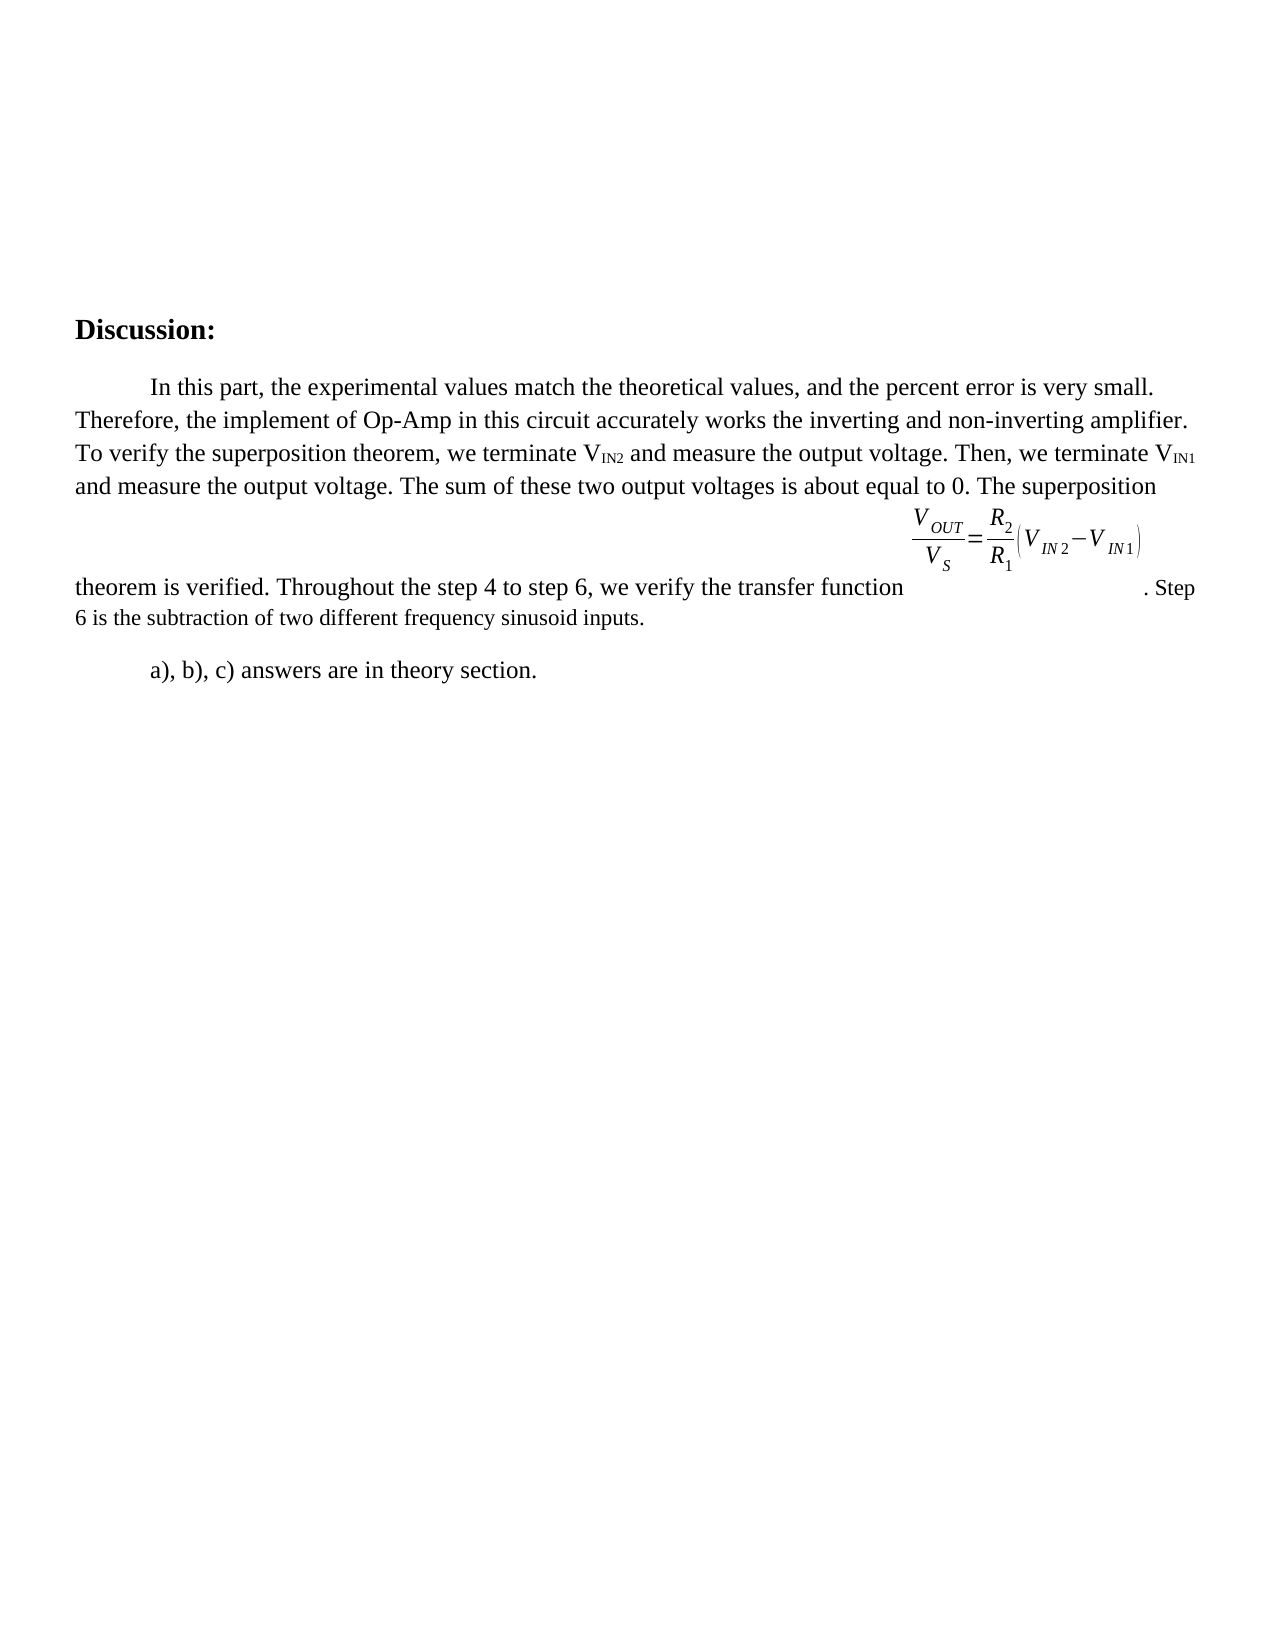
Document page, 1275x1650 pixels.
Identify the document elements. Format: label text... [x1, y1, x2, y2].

text a), b), c) answers are in theory section. [75, 655, 1200, 684]
text Discussion: [75, 312, 1200, 346]
text In this part, the experimental values match the theoretical values, and the percent error is very small. Therefore, the implement of Op-Amp in this circuit accurately works the inverting and non-inverting amplifier. To verify the superposition theorem, we terminate VIN2 and measure the output voltage. Then, we terminate VIN1 and measure the output voltage. The sum of these two output voltages is about equal to 0. The superposition theorem is verified. Throughout the step 4 to step 6, we verify the transfer function . Step 6 is the subtraction of two different frequency sinusoid inputs. [75, 372, 1200, 631]
